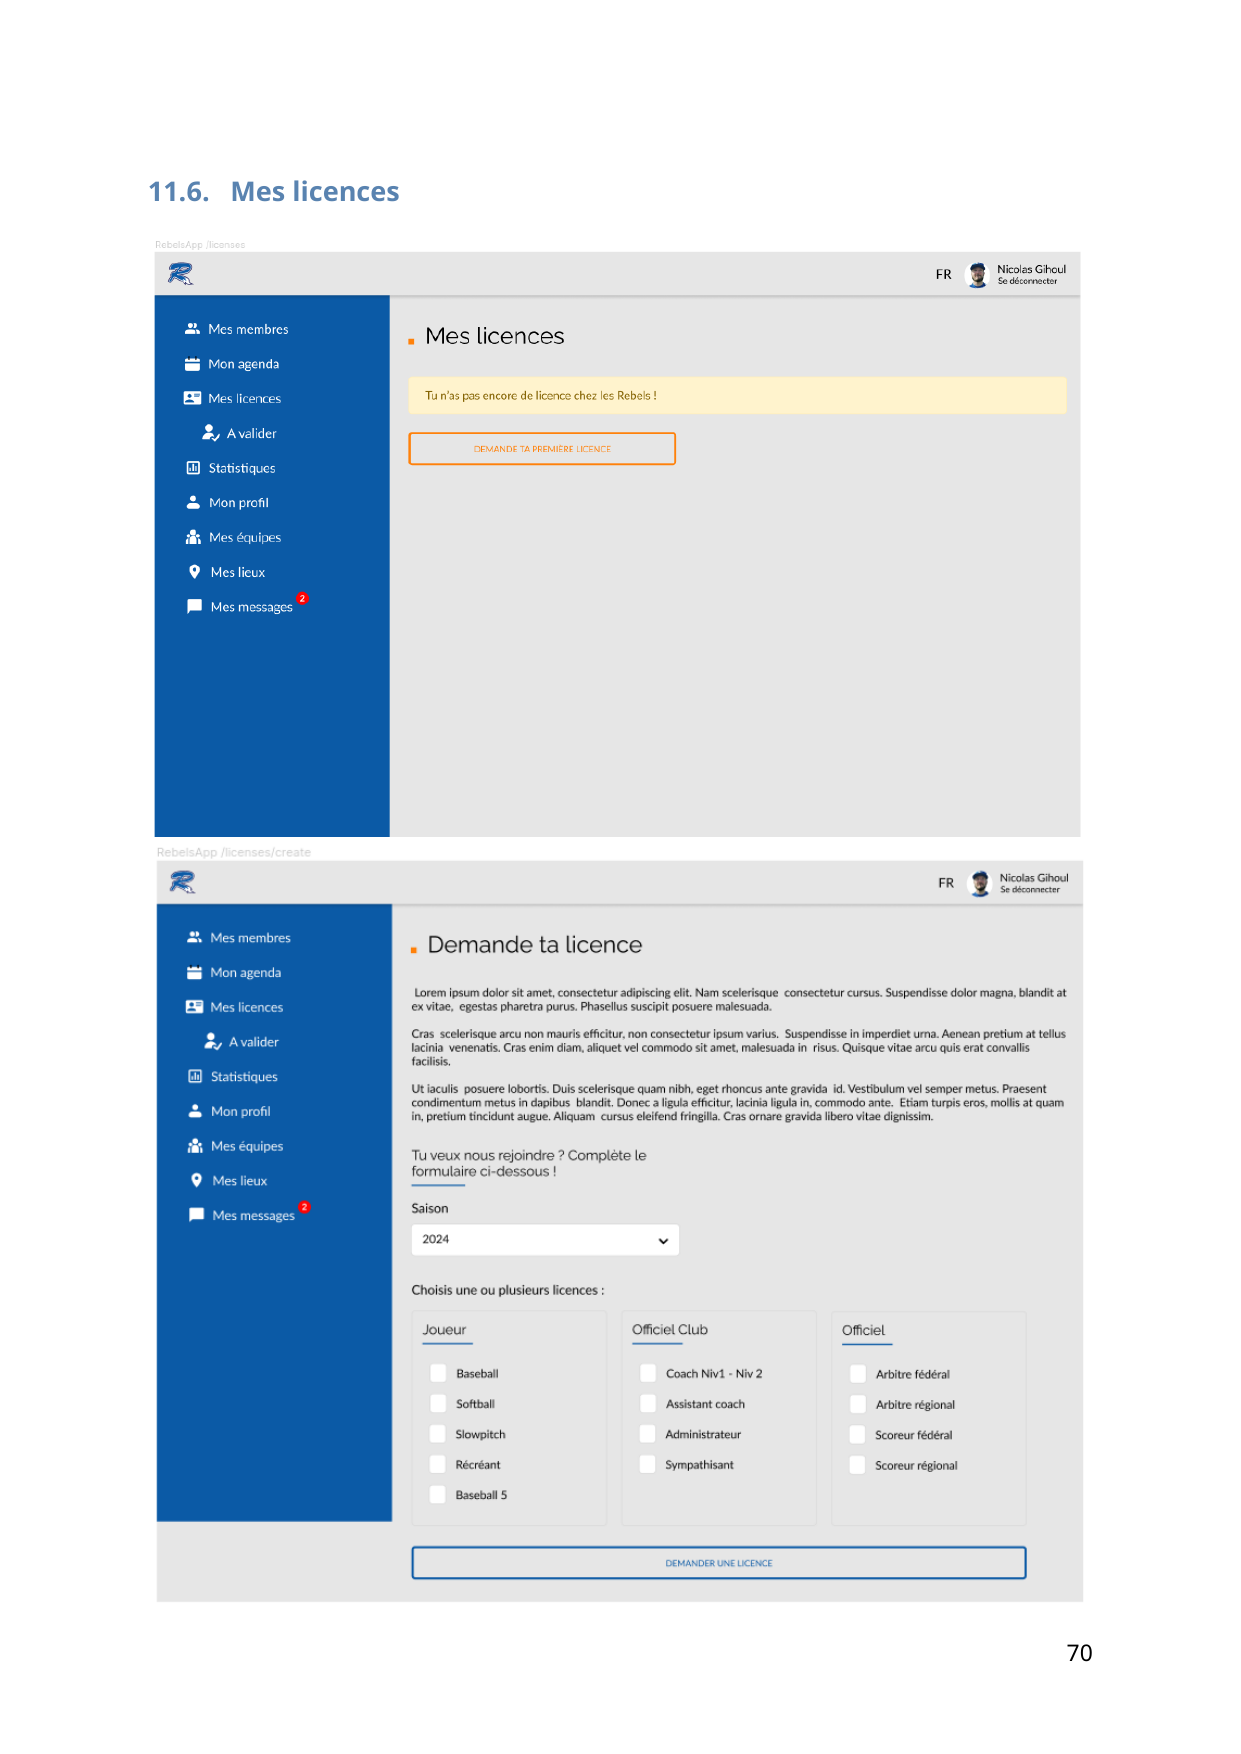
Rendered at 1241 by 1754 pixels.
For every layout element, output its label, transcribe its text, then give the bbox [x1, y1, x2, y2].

subtitle Mes licences [148, 172, 1093, 209]
picture [147, 233, 1093, 1613]
